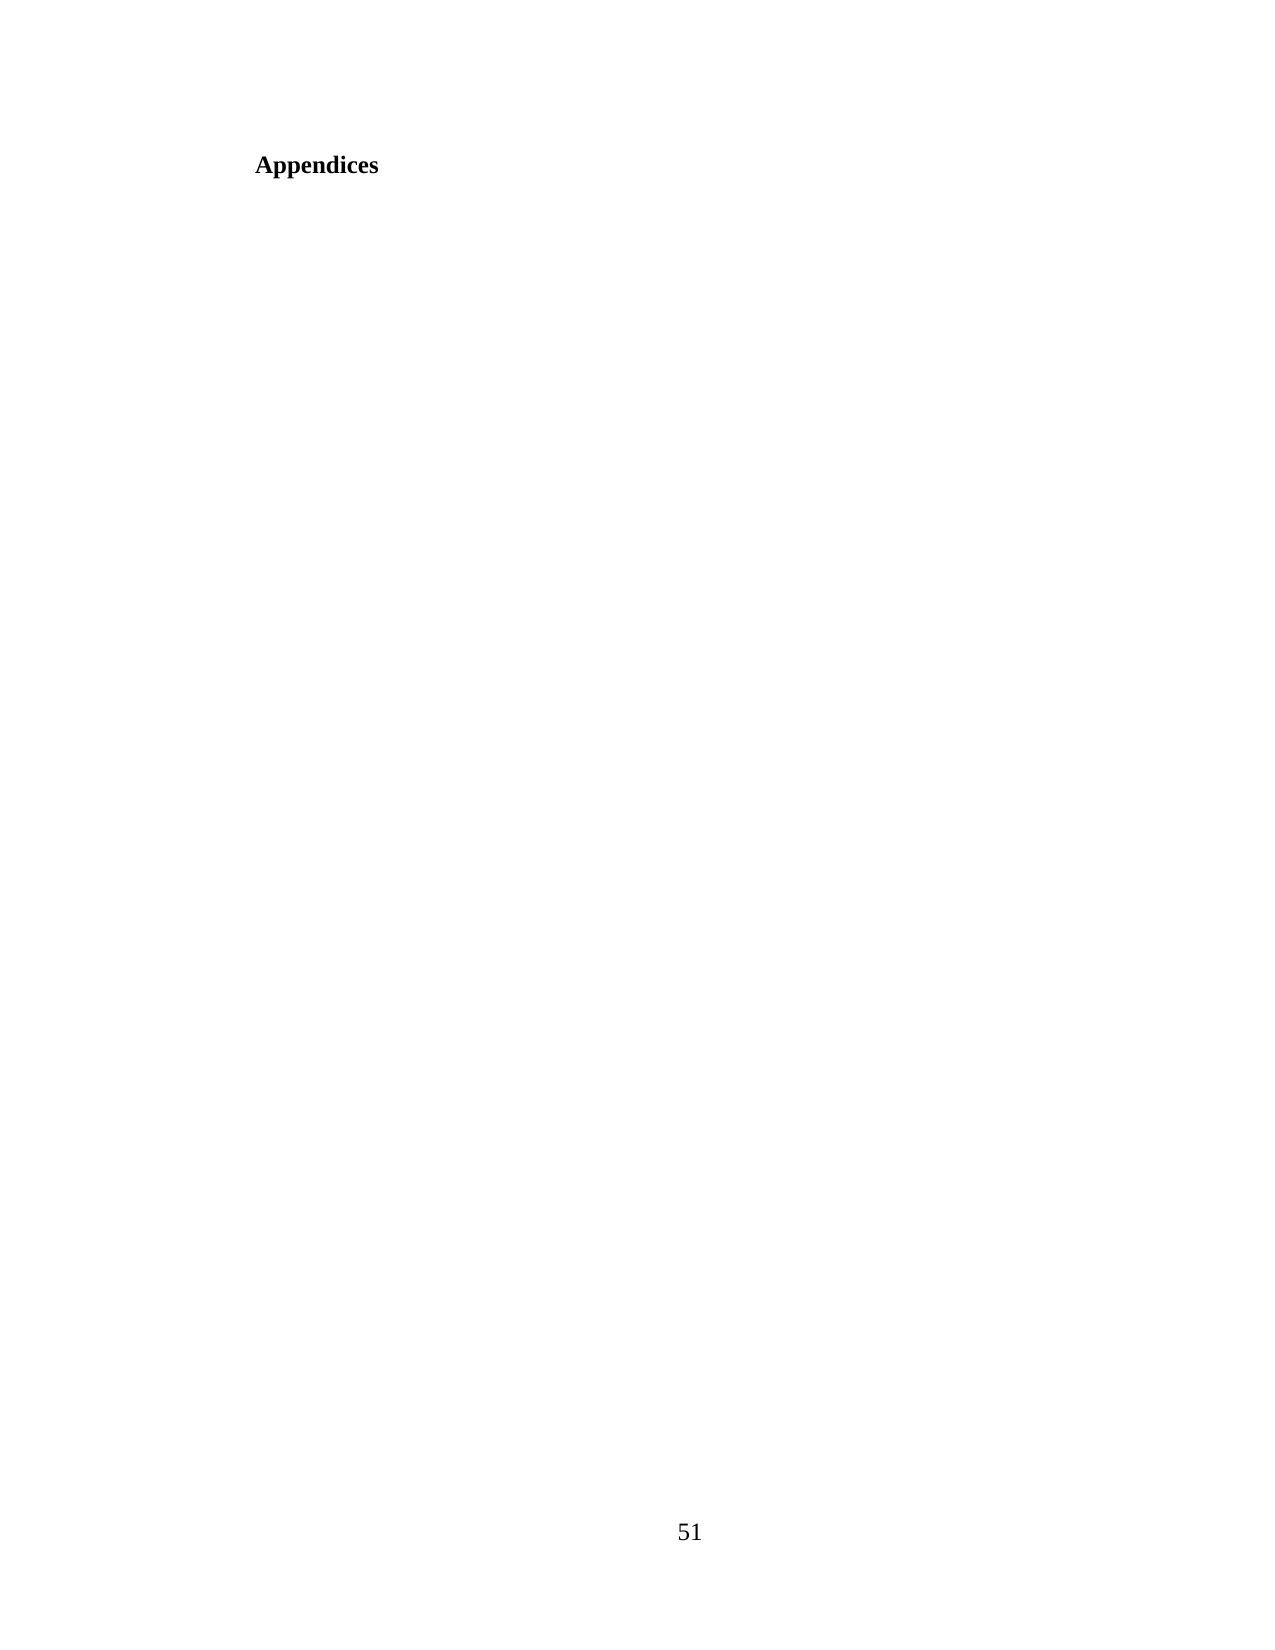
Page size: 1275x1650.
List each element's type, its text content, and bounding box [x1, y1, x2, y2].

subtitle Appendices [255, 150, 1125, 179]
